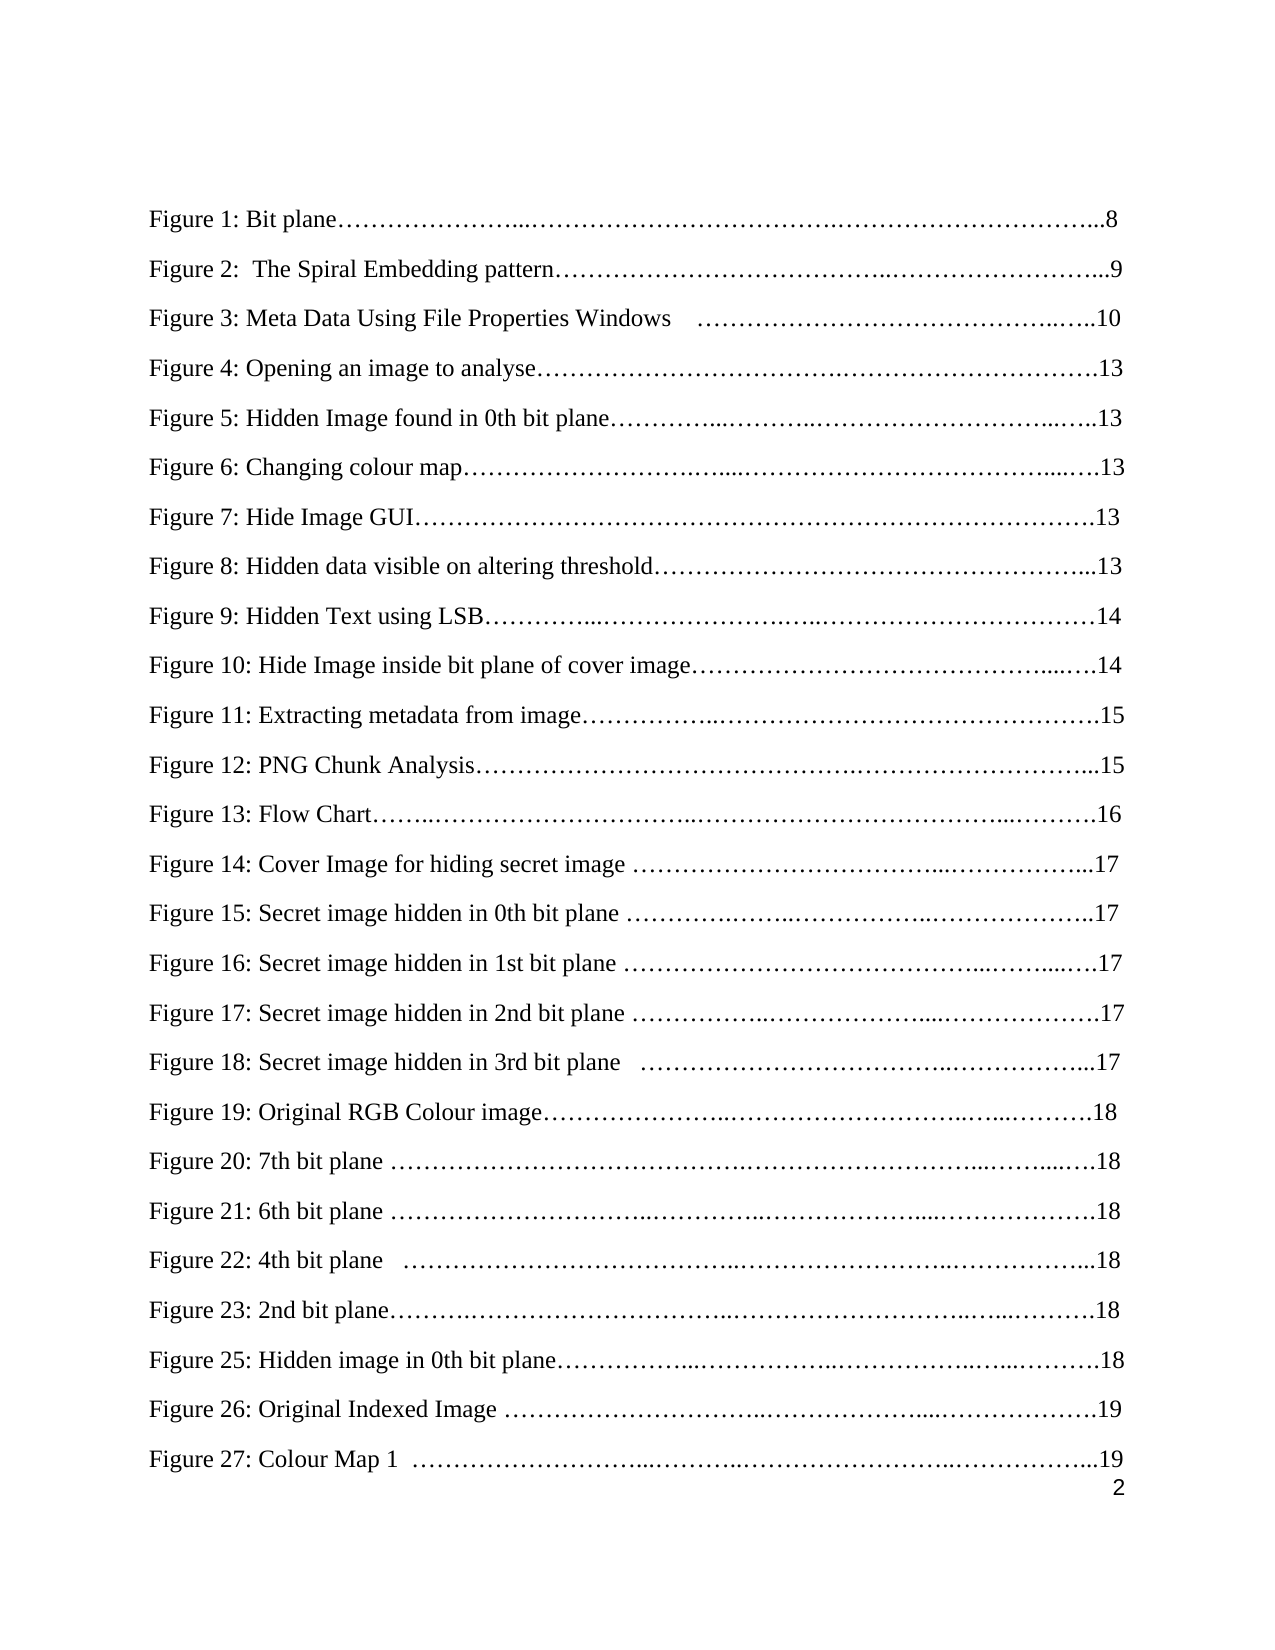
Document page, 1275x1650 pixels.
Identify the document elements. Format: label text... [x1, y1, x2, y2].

text Figure 12: PNG Chunk Analysis……………………………………….………………………...15 [148, 750, 1125, 778]
text Figure 6: Changing colour map……………………….…....………………………………....….13 [148, 452, 1125, 481]
text Figure 18: Secret image hidden in 3rd bit plane ………………………………..……………...17 [148, 1047, 1125, 1076]
text Figure 4: Opening an image to analyse……………………………….………………………….13 [148, 353, 1125, 382]
text Figure 20: 7th bit plane …………………………………….………………………...……....….18 [148, 1146, 1125, 1175]
text Figure 15: Secret image hidden in 0th bit plane ………….……..……………..………………..17 [148, 898, 1125, 927]
text Figure 27: Colour Map 1 ………………………...………..……………………..……………...19 [148, 1444, 1125, 1473]
text Figure 10: Hide Image inside bit plane of cover image……………………………………....….14 [148, 651, 1125, 679]
text Figure 3: Meta Data Using File Properties Windows ……………………………………..…..10 [148, 303, 1125, 332]
text Figure 23: 2nd bit plane……….…………………………..………………………..…...……….18 [148, 1295, 1125, 1324]
text Figure 2: The Spiral Embedding pattern…………………………………..……………………...9 [148, 254, 1125, 283]
text Figure 25: Hidden image in 0th bit plane……………...……………..……………..…...……….18 [148, 1345, 1125, 1373]
text Figure 13: Flow Chart……..…………………………..………………………………...……….16 [148, 799, 1125, 828]
text Figure 1: Bit plane…………………...……………………………….…………………………...8 [148, 204, 1125, 233]
text Figure 5: Hidden Image found in 0th bit plane…………...………..………………………...…..13 [148, 403, 1125, 431]
text Figure 22: 4th bit plane …………………………………..……………………..……………...18 [148, 1246, 1125, 1274]
text Figure 9: Hidden Text using LSB…………...………………….…..……………………………14 [148, 601, 1125, 630]
text Figure 8: Hidden data visible on altering threshold……………………………………………...13 [148, 551, 1125, 580]
text Figure 11: Extracting metadata from image……………..……………………………………….15 [148, 700, 1125, 729]
text Figure 14: Cover Image for hiding secret image ………………………………...……………...17 [148, 849, 1125, 878]
text Figure 16: Secret image hidden in 1st bit plane ……………………………………...……....….17 [148, 948, 1125, 977]
text Figure 17: Secret image hidden in 2nd bit plane ……………..………………....……………….17 [148, 998, 1125, 1026]
text Figure 7: Hide Image GUI……………………………………………………………………….13 [148, 502, 1125, 531]
text Figure 19: Original RGB Colour image…………………..………………………..…...……….18 [148, 1097, 1125, 1126]
text Figure 21: 6th bit plane …………………………..…………..………………....……………….18 [148, 1196, 1125, 1225]
text Figure 26: Original Indexed Image …………………………..………………....……………….19 [148, 1394, 1125, 1423]
